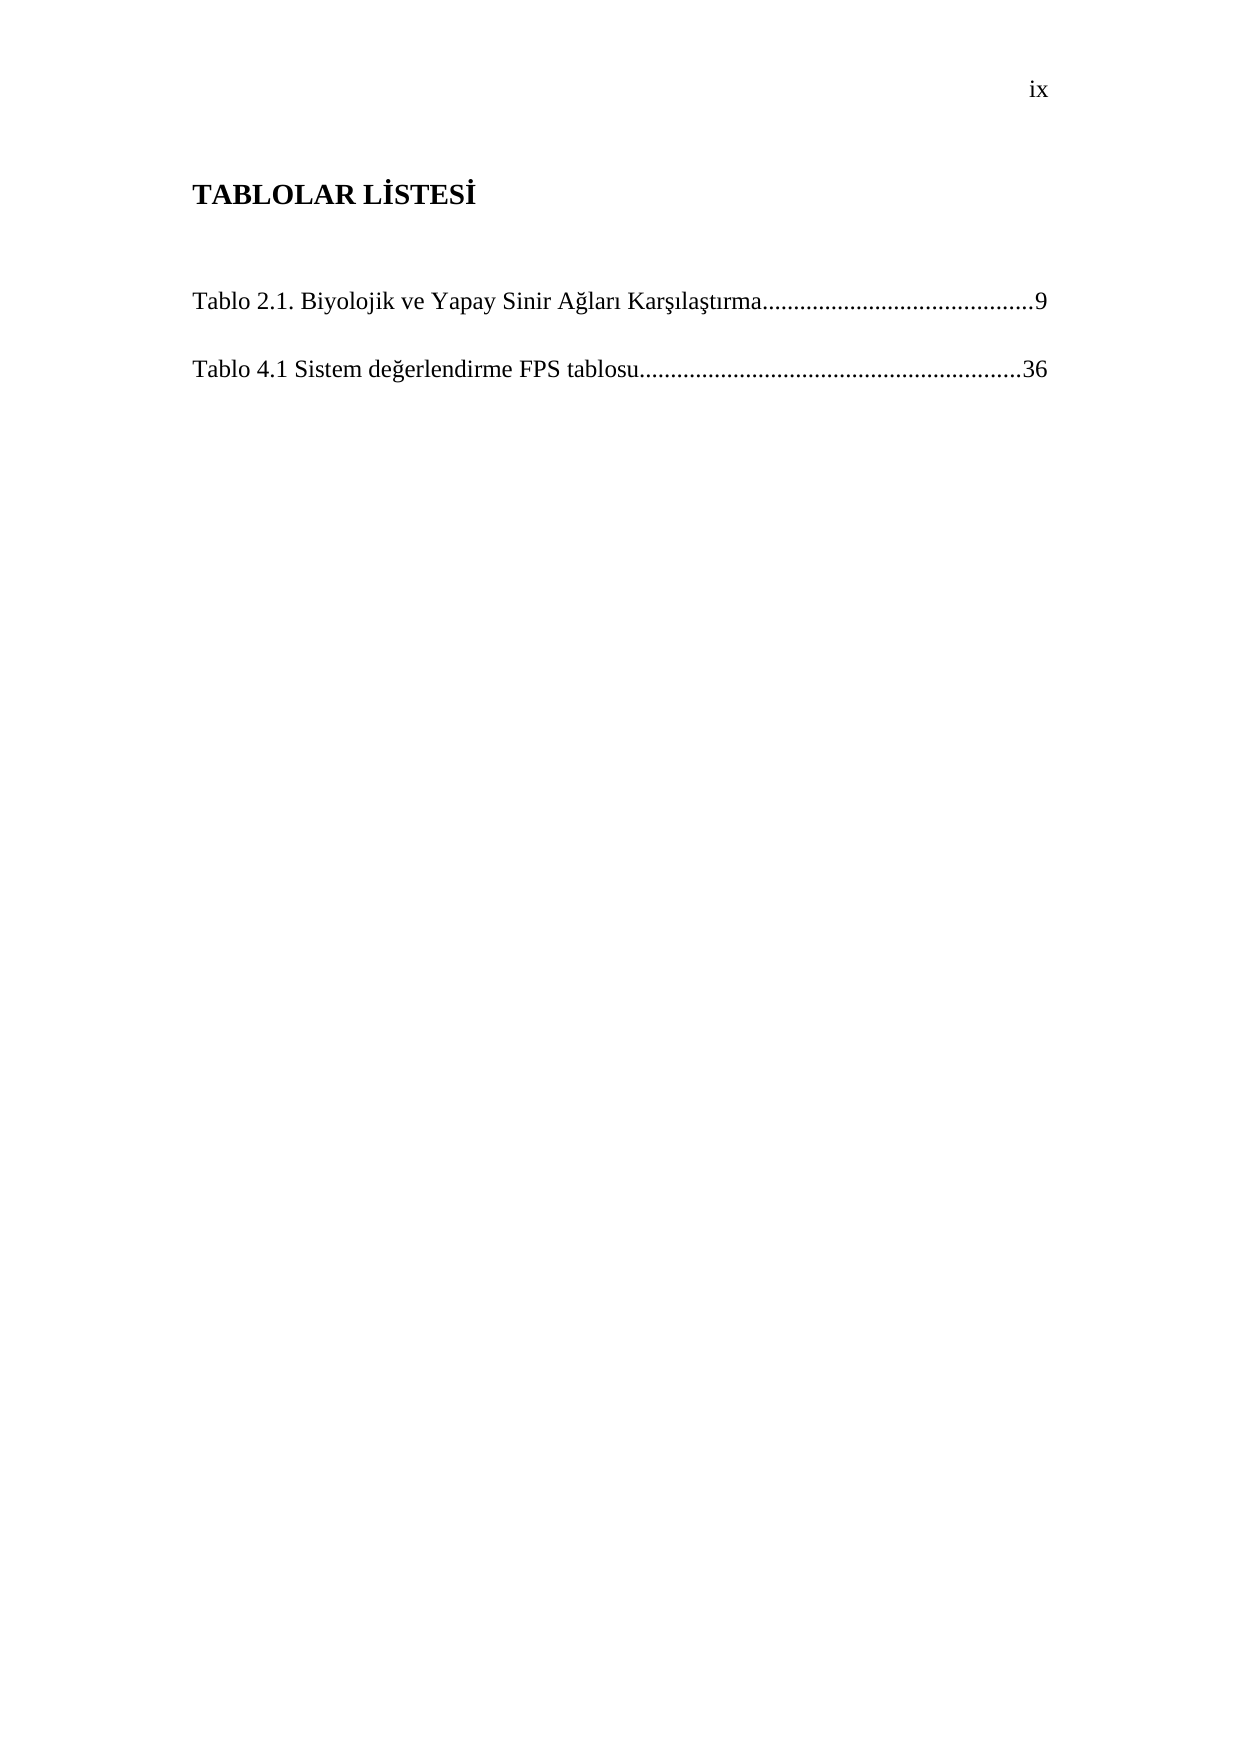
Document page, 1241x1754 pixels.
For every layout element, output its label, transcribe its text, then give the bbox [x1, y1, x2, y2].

text Tablo 4.1 Sistem değerlendirme FPS tablosu 36 [192, 354, 1048, 383]
text TABLOLAR LİSTESİ [192, 177, 1048, 211]
text Tablo 2.1. Biyolojik ve Yapay Sinir Ağları Karşılaştırma 9 [192, 286, 1048, 315]
